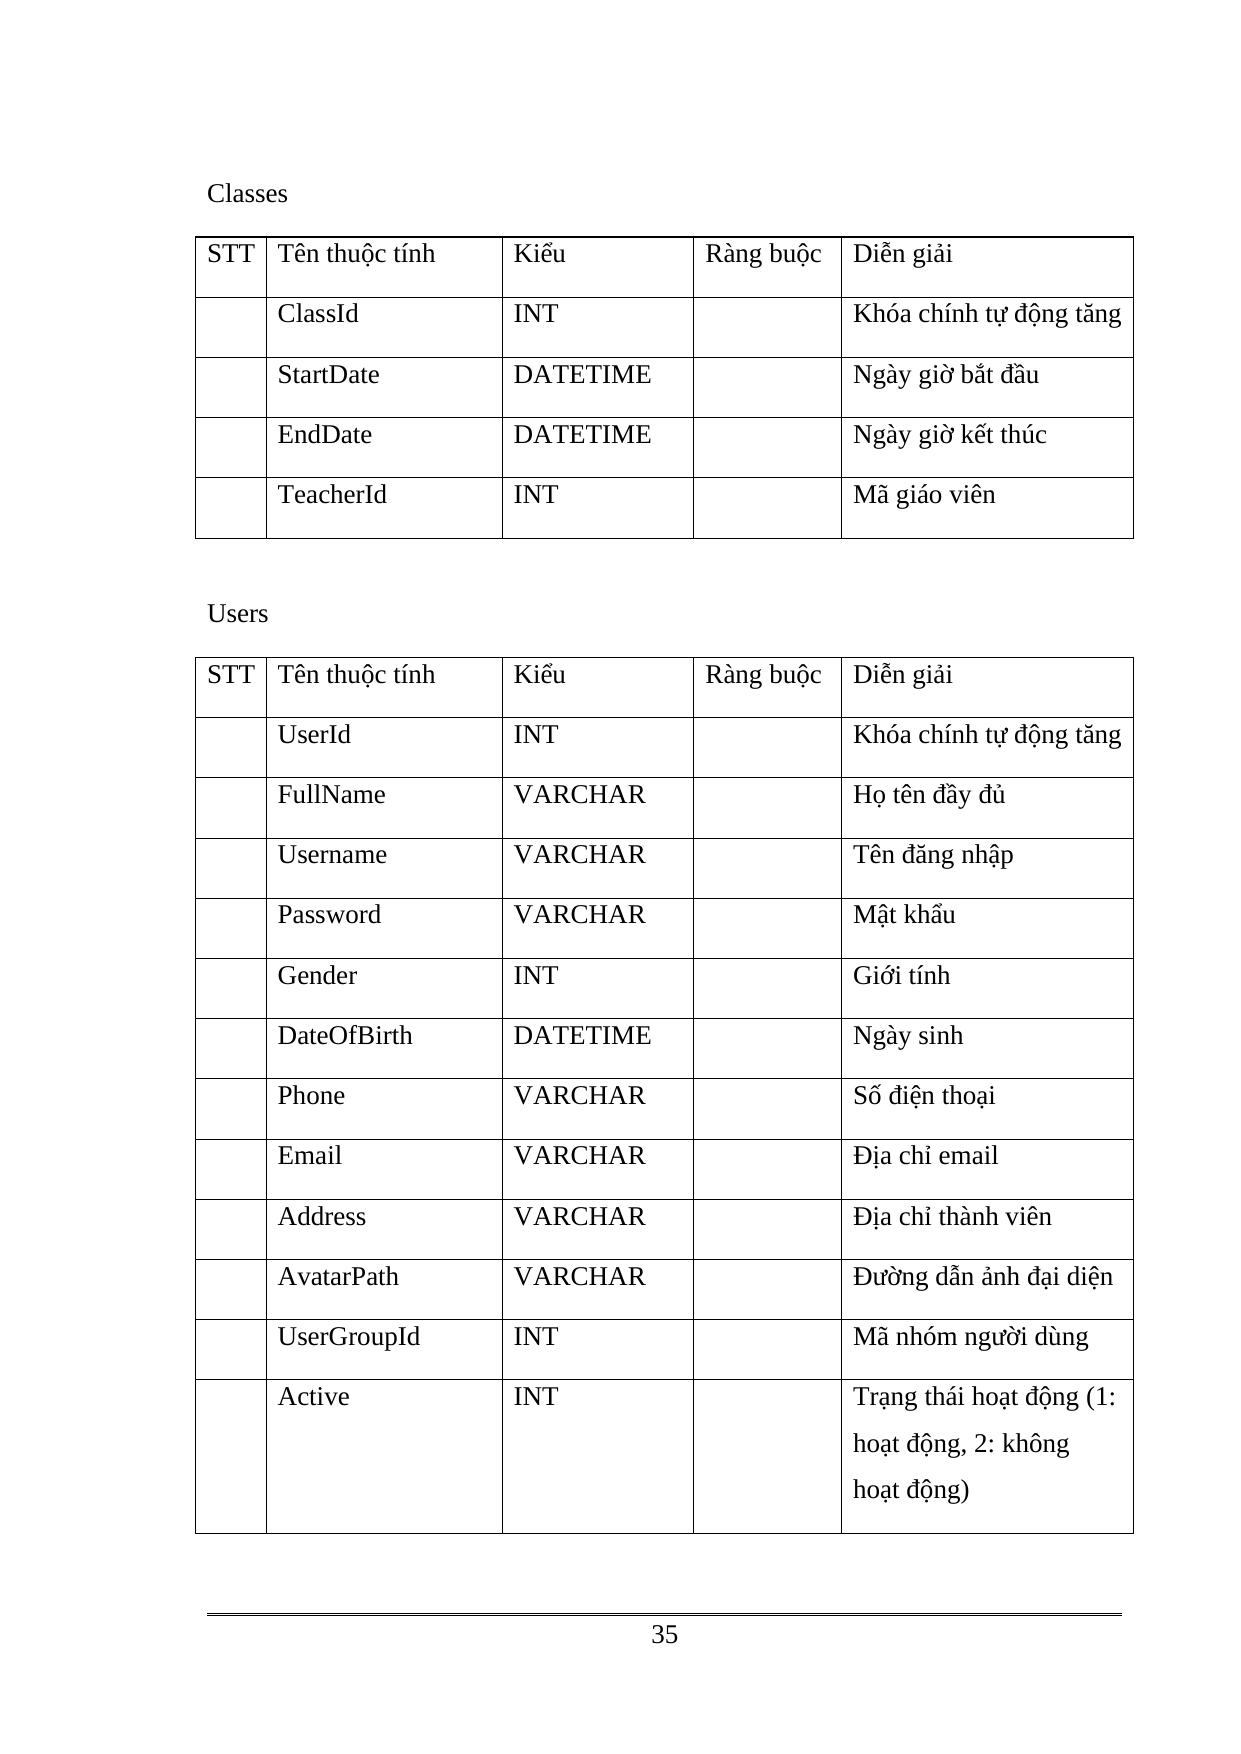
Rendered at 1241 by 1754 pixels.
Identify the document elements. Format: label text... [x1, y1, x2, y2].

table_cell [196, 839, 266, 898]
table_cell Tên đăng nhập [842, 839, 1133, 898]
table_cell [694, 298, 841, 357]
table_cell AvatarPath [267, 1260, 502, 1319]
table_cell [196, 1200, 266, 1259]
table_cell DateOfBirth [267, 1019, 502, 1078]
table_header STT [196, 238, 266, 297]
table_cell [196, 418, 266, 477]
table_cell [196, 298, 266, 357]
table_cell Đường dẫn ảnh đại diện [842, 1260, 1133, 1319]
table_cell Khóa chính tự động tăng [842, 298, 1133, 357]
table_cell Active [267, 1380, 502, 1533]
table_header STT [196, 658, 266, 717]
table_cell [196, 778, 266, 837]
table_cell [196, 1140, 266, 1199]
table_cell [694, 899, 841, 958]
table_cell [694, 839, 841, 898]
table_header Kiểu [503, 658, 693, 717]
table_cell Khóa chính tự động tăng [842, 718, 1133, 777]
table_cell Địa chỉ thành viên [842, 1200, 1133, 1259]
table_header Ràng buộc [694, 238, 841, 297]
table_cell [196, 1380, 266, 1533]
table_header Tên thuộc tính [267, 238, 502, 297]
table_cell ClassId [267, 298, 502, 357]
table_cell INT [503, 1380, 693, 1533]
table_cell [694, 959, 841, 1018]
text Classes [207, 177, 1122, 208]
table_cell [196, 1320, 266, 1379]
table_cell INT [503, 478, 693, 537]
table_cell INT [503, 718, 693, 777]
table_cell Password [267, 899, 502, 958]
table_cell Mã nhóm người dùng [842, 1320, 1133, 1379]
table_header Ràng buộc [694, 658, 841, 717]
table_cell VARCHAR [503, 1200, 693, 1259]
table_cell [694, 778, 841, 837]
table_cell Username [267, 839, 502, 898]
table_cell Địa chỉ email [842, 1140, 1133, 1199]
table_cell [694, 358, 841, 417]
table_cell DATETIME [503, 358, 693, 417]
table_cell Số điện thoại [842, 1079, 1133, 1138]
table_cell [196, 959, 266, 1018]
table_cell Trạng thái hoạt động (1: hoạt động, 2: không hoạt động) [842, 1380, 1133, 1533]
table_cell DATETIME [503, 418, 693, 477]
table_cell [694, 1200, 841, 1259]
table_cell VARCHAR [503, 839, 693, 898]
table_cell [694, 1320, 841, 1379]
table_cell [694, 1260, 841, 1319]
table_cell [196, 478, 266, 537]
table_cell Ngày giờ kết thúc [842, 418, 1133, 477]
table_cell [694, 478, 841, 537]
table_cell [196, 1260, 266, 1319]
table_header Tên thuộc tính [267, 658, 502, 717]
table_cell [196, 358, 266, 417]
table_cell Address [267, 1200, 502, 1259]
table_cell [694, 718, 841, 777]
table_cell VARCHAR [503, 1260, 693, 1319]
table_cell [694, 1019, 841, 1078]
table_cell [694, 418, 841, 477]
table_cell FullName [267, 778, 502, 837]
table_header Diễn giải [842, 238, 1133, 297]
table_cell Email [267, 1140, 502, 1199]
table_cell [694, 1380, 841, 1533]
table_cell [694, 1140, 841, 1199]
table_header Kiểu [503, 238, 693, 297]
table_cell INT [503, 959, 693, 1018]
table_cell INT [503, 1320, 693, 1379]
table_cell VARCHAR [503, 899, 693, 958]
table_cell VARCHAR [503, 778, 693, 837]
table_cell StartDate [267, 358, 502, 417]
table_header Diễn giải [842, 658, 1133, 717]
text Users [207, 598, 1122, 629]
table_cell Giới tính [842, 959, 1133, 1018]
table_cell [694, 1079, 841, 1138]
table_cell Họ tên đầy đủ [842, 778, 1133, 837]
table_cell Phone [267, 1079, 502, 1138]
table_cell DATETIME [503, 1019, 693, 1078]
table_cell UserGroupId [267, 1320, 502, 1379]
table_cell Ngày giờ bắt đầu [842, 358, 1133, 417]
table_cell [196, 1079, 266, 1138]
table_cell [196, 1019, 266, 1078]
table_cell TeacherId [267, 478, 502, 537]
table_cell [196, 899, 266, 958]
table_cell [196, 718, 266, 777]
table_cell Ngày sinh [842, 1019, 1133, 1078]
table_cell INT [503, 298, 693, 357]
table_cell UserId [267, 718, 502, 777]
table_cell EndDate [267, 418, 502, 477]
table_cell Mã giáo viên [842, 478, 1133, 537]
table_cell Mật khẩu [842, 899, 1133, 958]
table_cell VARCHAR [503, 1079, 693, 1138]
table_cell VARCHAR [503, 1140, 693, 1199]
table_cell Gender [267, 959, 502, 1018]
